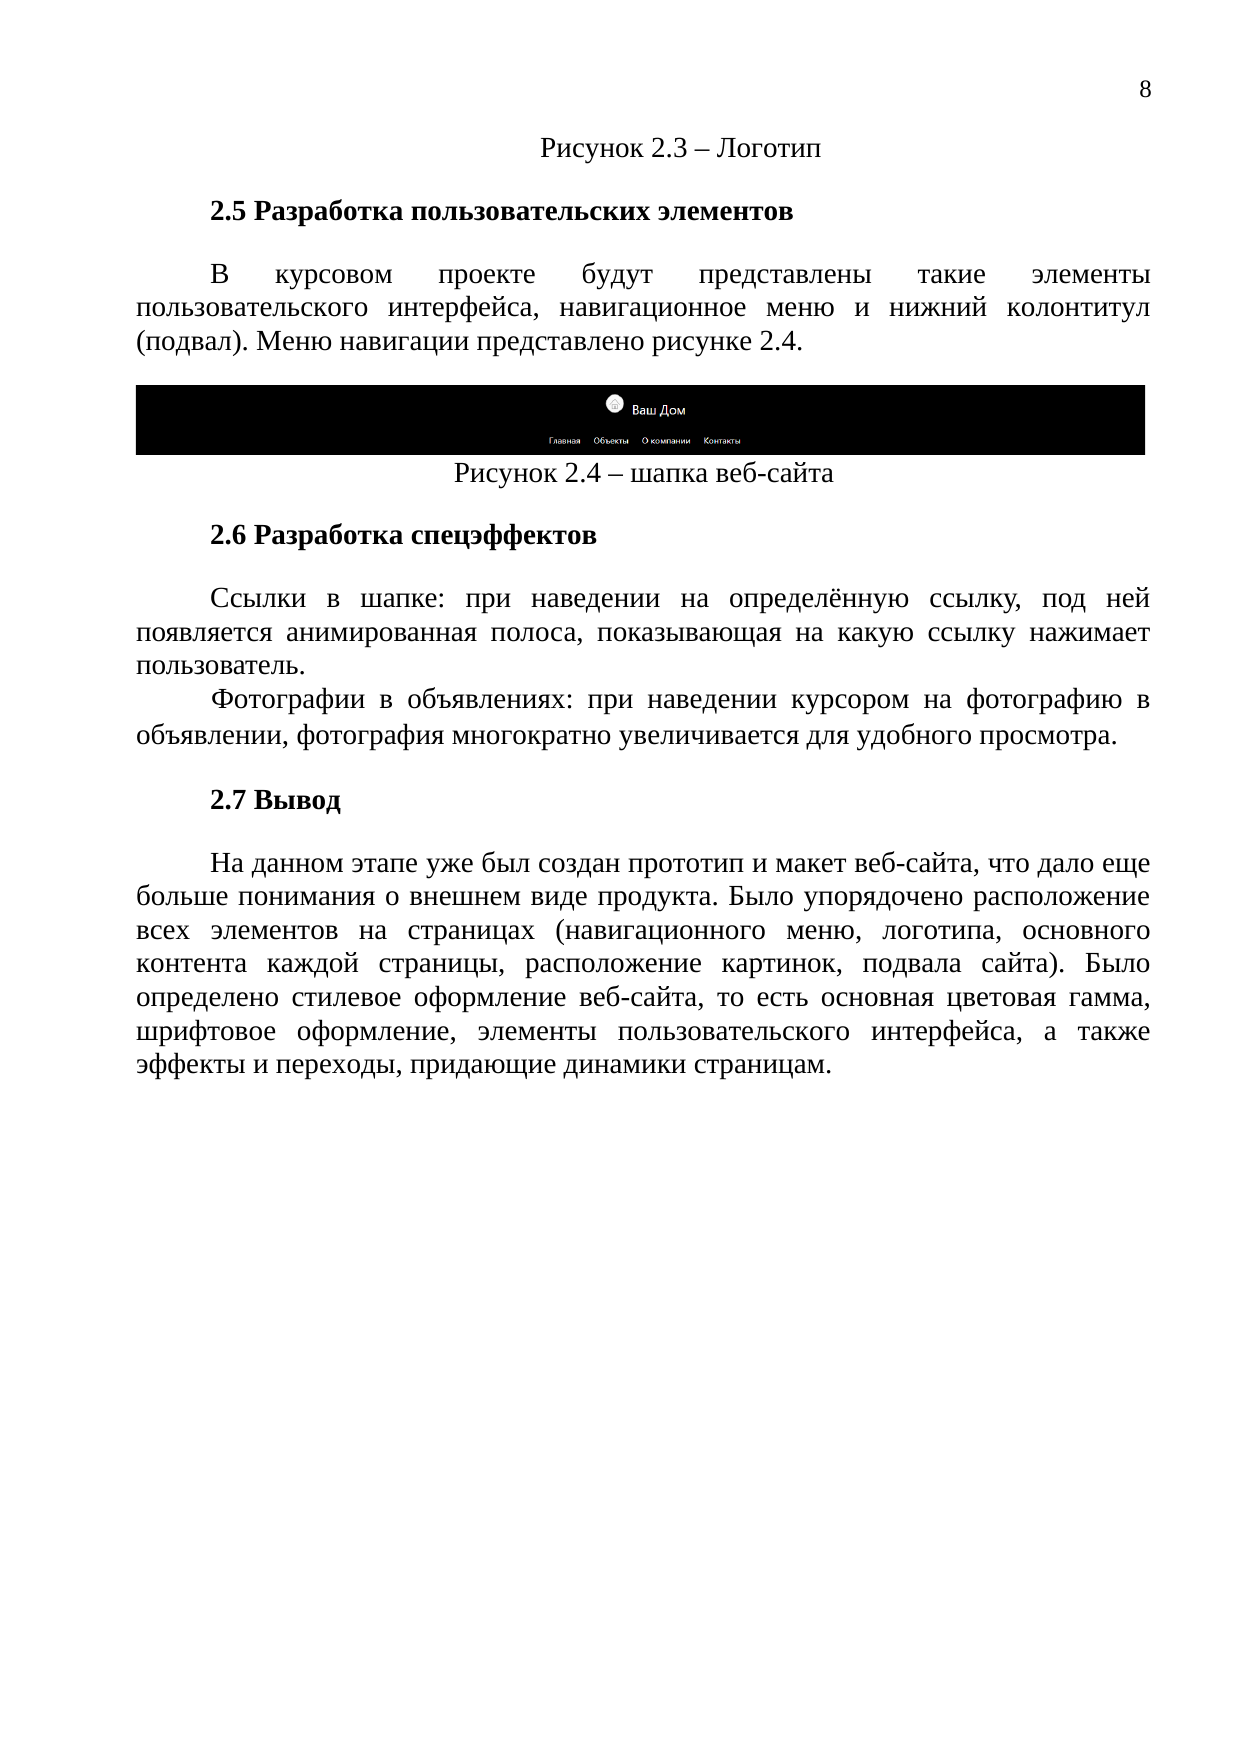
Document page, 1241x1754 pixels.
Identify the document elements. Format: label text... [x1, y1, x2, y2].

text Ссылки в шапке: при наведении на определённую ссылку, под ней появляется анимированная полоса, показывающая на какую ссылку нажимает пользователь. [136, 580, 1152, 681]
text На данном этапе уже был создан прототип и макет веб-сайта, что дало еще больше понимания о внешнем виде продукта. Было упорядочено расположение всех элементов на страницах (навигационного меню, логотипа, основного контента каждой страницы, расположение картинок, подвала сайта). Было определено стилевое оформление веб-сайта, то есть основная цветовая гамма, шрифтовое оформление, элементы пользовательского интерфейса, а также эффекты и переходы, придающие динамики страницам. [136, 845, 1152, 1080]
picture [135, 385, 1146, 455]
text Рисунок 2.3 – Логотип [136, 131, 1152, 164]
text Фотографии в объявлениях: при наведении курсором на фотографию в объявлении, фотография многократно увеличивается для удобного просмотра. [136, 681, 1152, 750]
subtitle 2.5 Разработка пользовательских элементов [136, 193, 1152, 227]
subtitle 2.6 Разработка спецэффектов [136, 517, 1152, 551]
text Рисунок 2.4 – шапка веб-сайта [136, 455, 1152, 488]
subtitle 2.7 Вывод [136, 782, 1152, 816]
text В курсовом проекте будут представлены такие элементы пользовательского интерфейса, навигационное меню и нижний колонтитул (подвал). Меню навигации представлено рисунке 2.4. [136, 256, 1152, 357]
